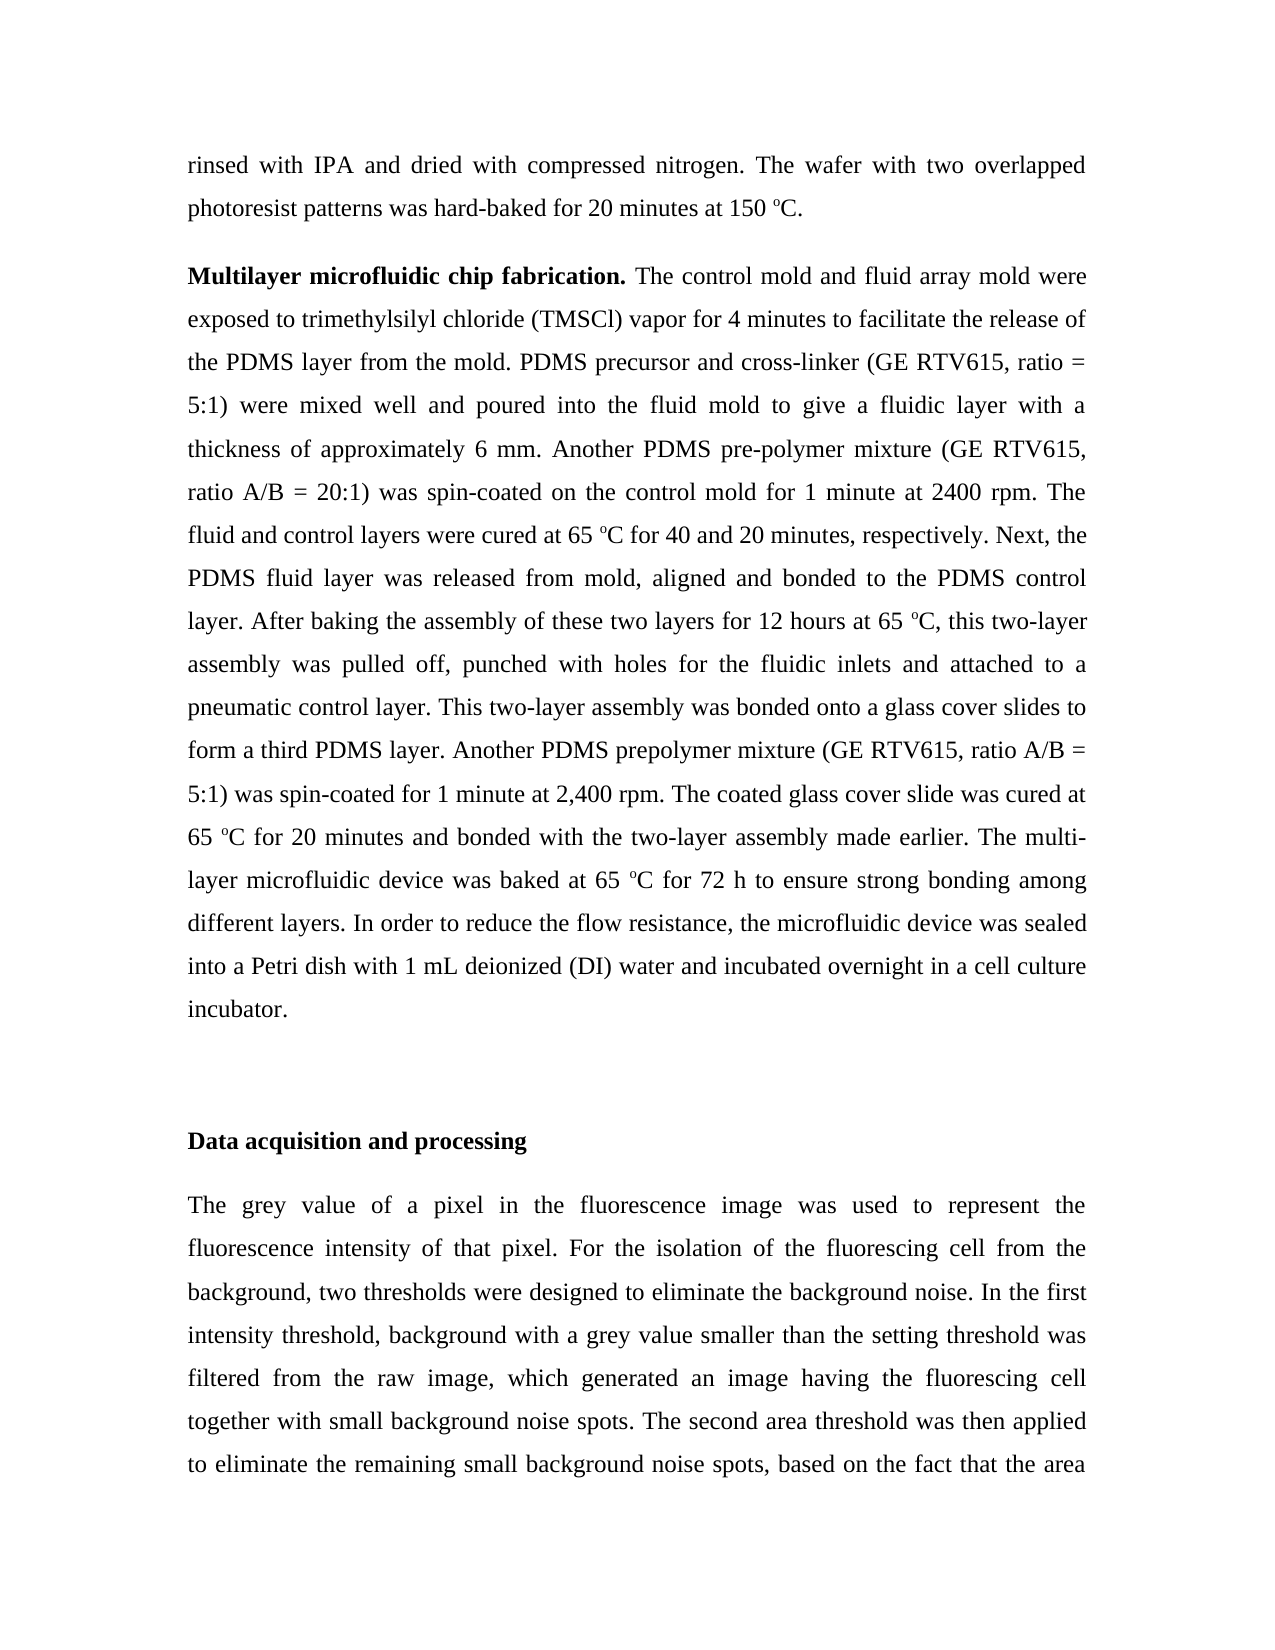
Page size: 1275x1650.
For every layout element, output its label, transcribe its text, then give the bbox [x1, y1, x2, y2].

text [187, 150, 1087, 222]
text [187, 1190, 1087, 1478]
text Multilayer microfluidic chip fabrication. The control mold and fluid array mold were exposed to trimethylsilyl chloride (TMSCl) vapor for 4 minutes to facilitate the release of the PDMS layer from the mold. PDMS precursor and cross-linker (GE RTV615, ratio = 5:1) were mixed well and poured into the fluid mold to give a fluidic layer with a thickness of approximately 6 mm. Another PDMS pre-polymer mixture (GE RTV615, ratio A/B = 20:1) was spin-coated on the control mold for 1 minute at 2400 rpm. The fluid and control layers were cured at 65 oC for 40 and 20 minutes, respectively. Next, the PDMS fluid layer was released from mold, aligned and bonded to the PDMS control layer. After baking the assembly of these two layers for 12 hours at 65 oC, this two-layer assembly was pulled off, punched with holes for the fluidic inlets and attached to a pneumatic control layer. This two-layer assembly was bonded onto a glass cover slides to form a third PDMS layer. Another PDMS prepolymer mixture (GE RTV615, ratio A/B = 5:1) was spin-coated for 1 minute at 2,400 rpm. The coated glass cover slide was cured at 65 oC for 20 minutes and bonded with the two-layer assembly made earlier. The multi-layer microfluidic device was baked at 65 oC for 72 h to ensure strong bonding among different layers. In order to reduce the flow resistance, the microfluidic device was sealed into a Petri dish with 1 mL deionized (DI) water and incubated overnight in a cell culture incubator. [187, 261, 1087, 1023]
text Data acquisition and processing [187, 1126, 1087, 1155]
